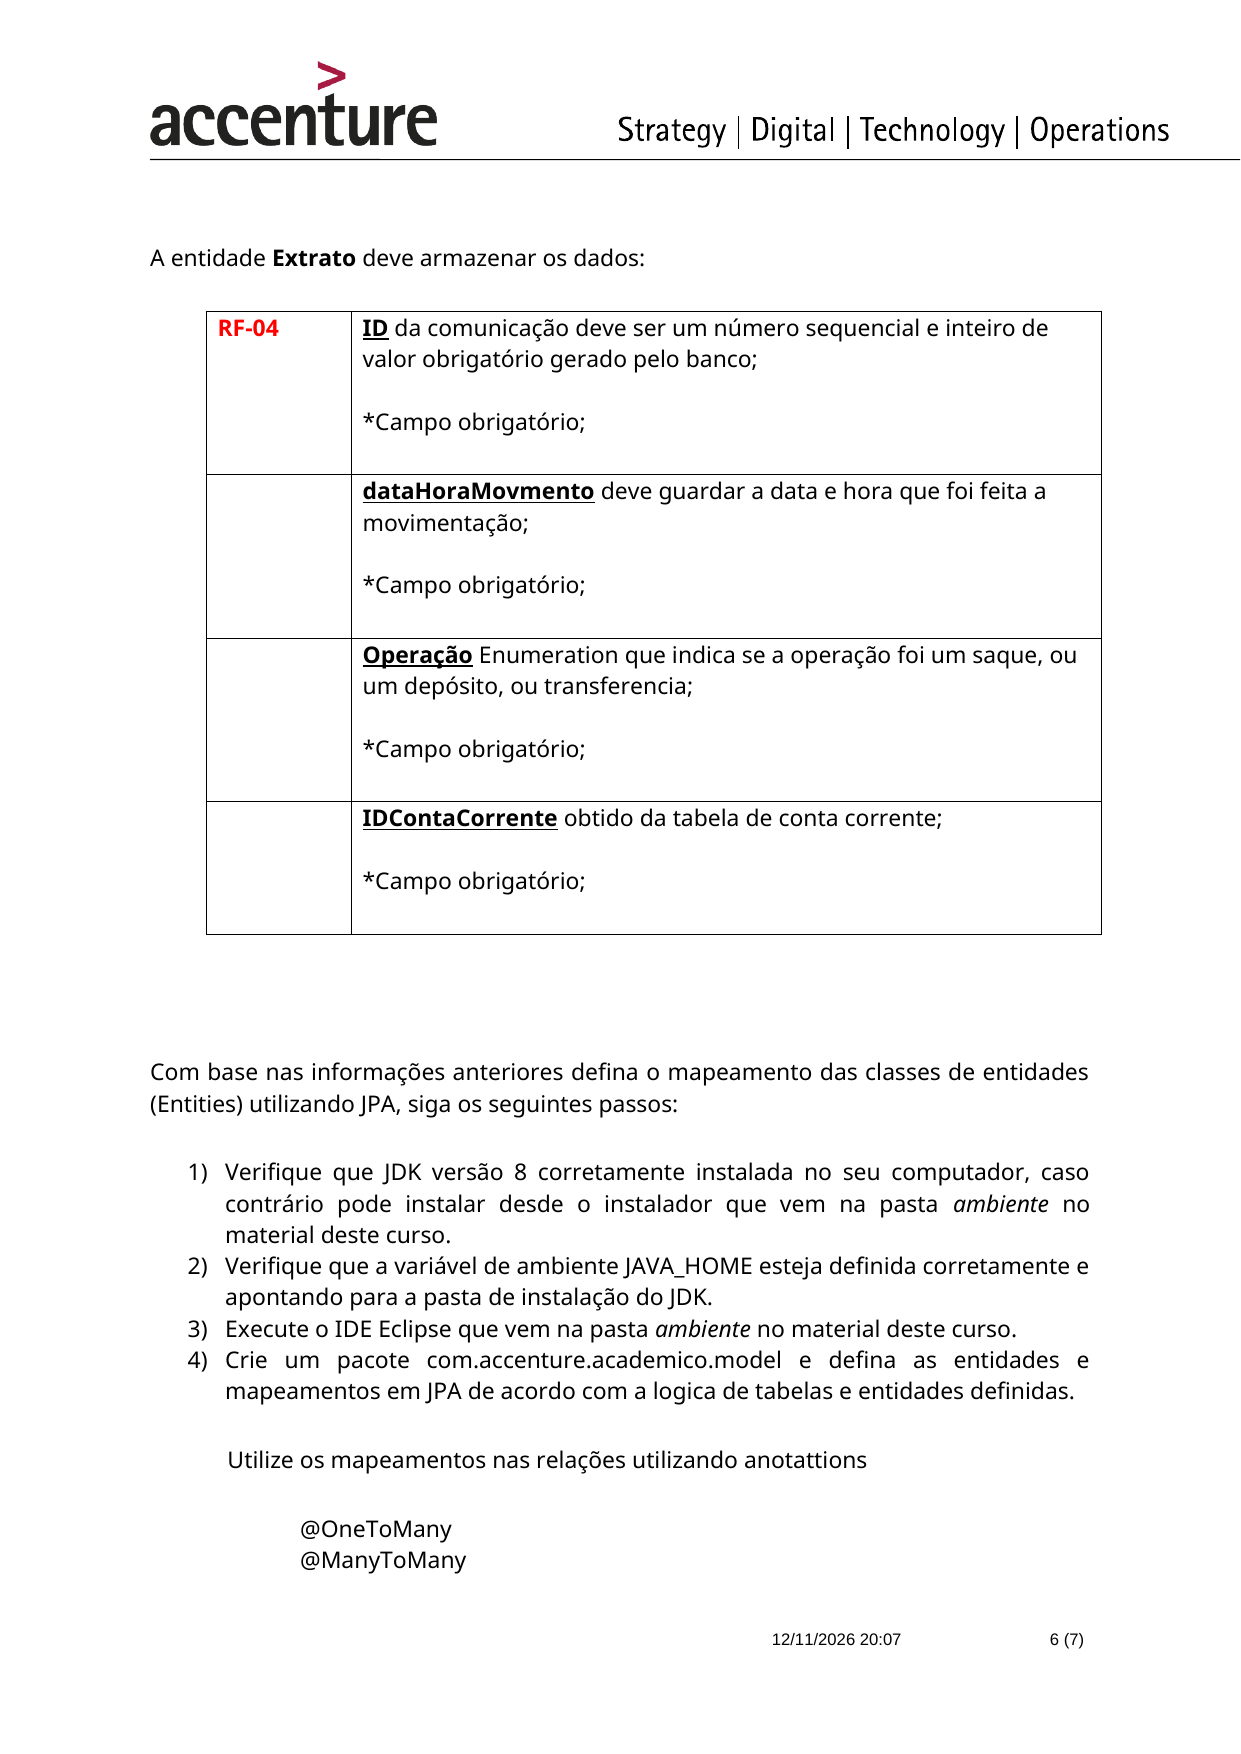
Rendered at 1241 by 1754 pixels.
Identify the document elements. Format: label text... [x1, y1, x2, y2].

text Com base nas informações anteriores defina o mapeamento das classes de entidades (Entities) utilizando JPA, siga os seguintes passos: [150, 1056, 1090, 1119]
text A entidade Extrato deve armazenar os dados: [150, 242, 1090, 273]
list @ManyToMany [300, 1544, 1090, 1575]
table_header ID da comunicação deve ser um número sequencial e inteiro de valor obrigatório gerado pelo banco; *Campo obrigatório; [352, 312, 1101, 474]
list Verifique que JDK versão 8 corretamente instalada no seu computador, caso contrário pode instalar desde o instalador que vem na pasta ambiente no material deste curso. [187, 1156, 1090, 1250]
table_cell [207, 639, 351, 801]
table_cell IDContaCorrente obtido da tabela de conta corrente; *Campo obrigatório; [352, 802, 1101, 933]
list Crie um pacote com.accenture.academico.model e defina as entidades e mapeamentos em JPA de acordo com a logica de tabelas e entidades definidas. [187, 1344, 1090, 1406]
table_cell dataHoraMovmento deve guardar a data e hora que foi feita a movimentação; *Campo obrigatório; [352, 475, 1101, 638]
table_cell Operação Enumeration que indica se a operação foi um saque, ou um depósito, ou transferencia; *Campo obrigatório; [352, 639, 1101, 801]
table_header RF-04 [207, 312, 351, 474]
list Execute o IDE Eclipse que vem na pasta ambiente no material deste curso. [187, 1313, 1090, 1344]
list Verifique que a variável de ambiente JAVA_HOME esteja definida corretamente e apontando para a pasta de instalação do JDK. [187, 1250, 1090, 1313]
list @OneToMany [300, 1513, 1090, 1544]
picture [150, 61, 437, 146]
table_cell [207, 802, 351, 933]
table_cell [207, 475, 351, 638]
text Utilize os mapeamentos nas relações utilizando anotattions [150, 1444, 1090, 1475]
